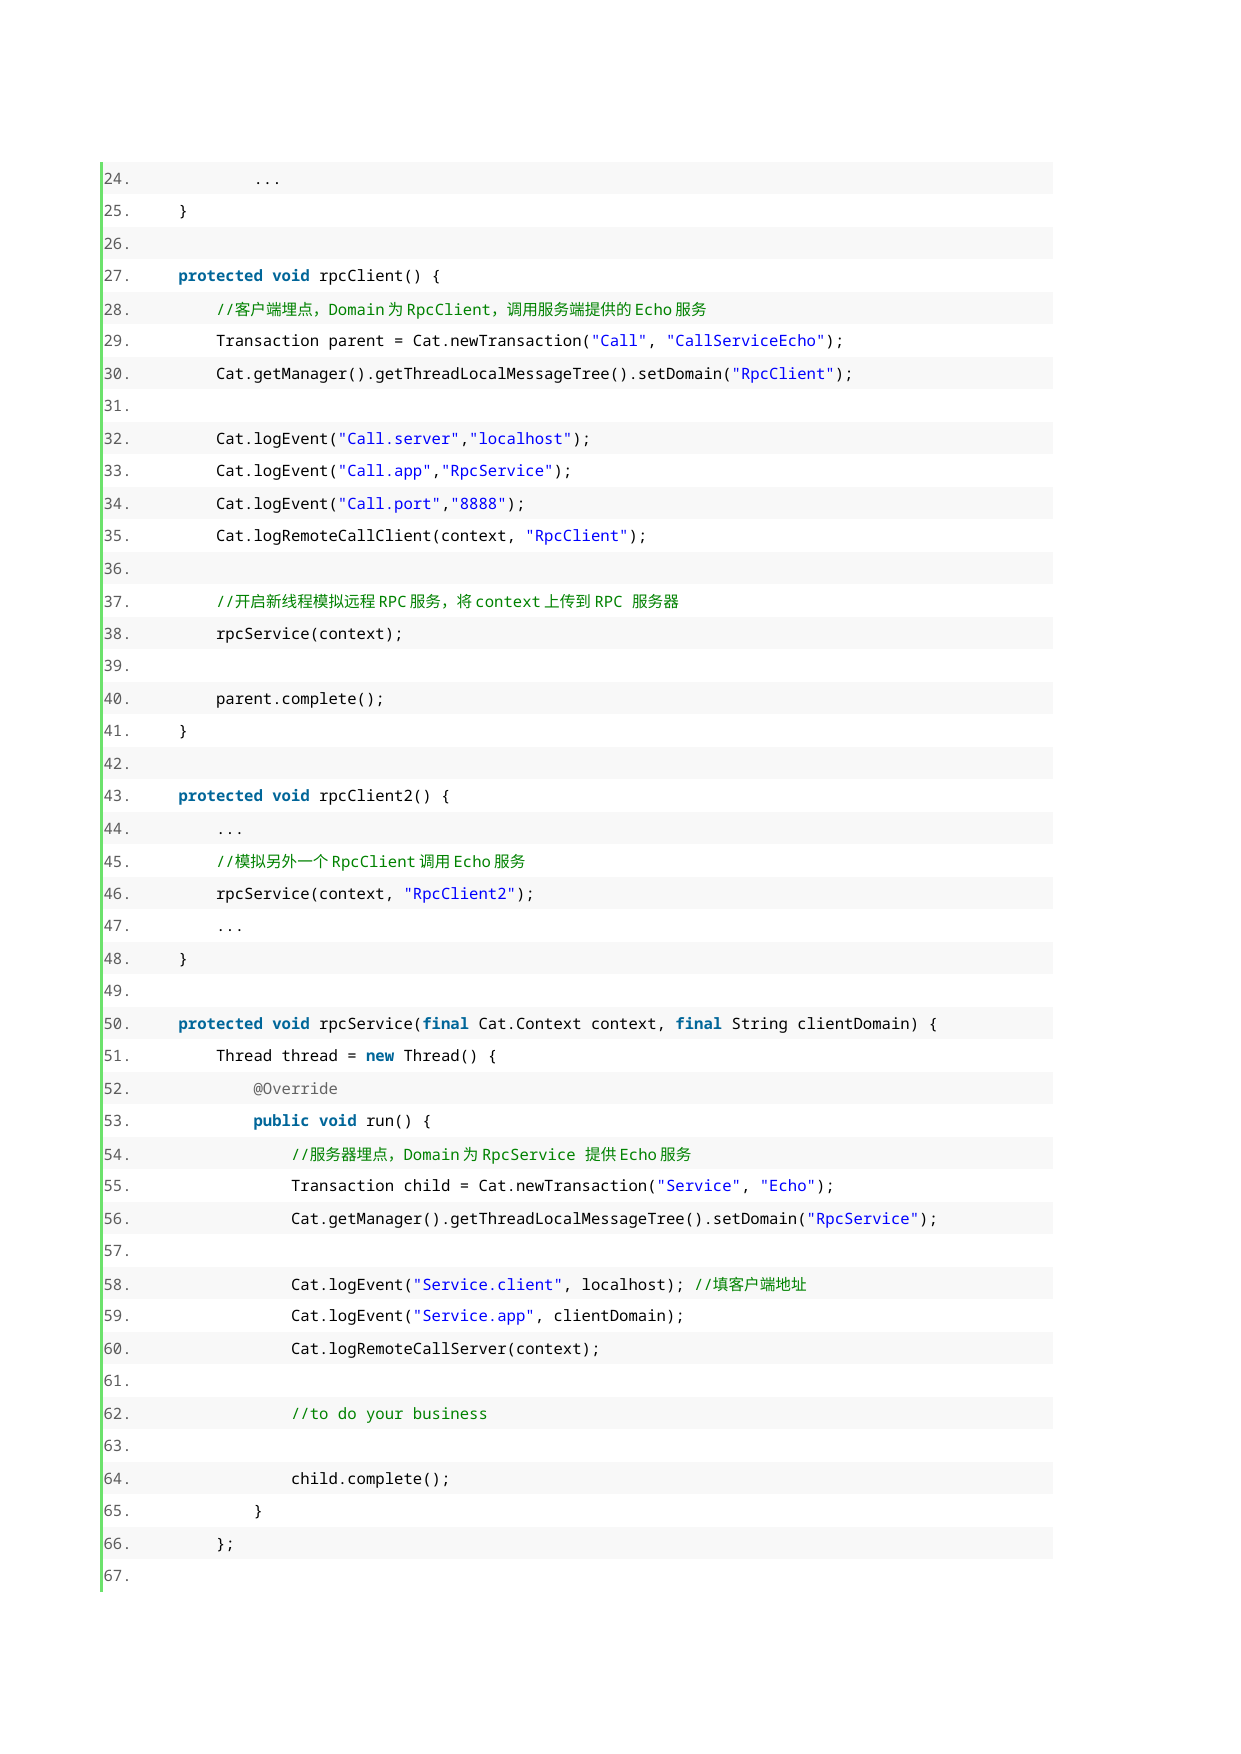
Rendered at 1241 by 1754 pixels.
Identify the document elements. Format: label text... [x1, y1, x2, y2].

list Thread thread = new Thread() { [103, 1039, 1053, 1072]
list //客户端埋点，Domain为RpcClient，调用服务端提供的Echo服务 [103, 292, 1053, 324]
list public void run() { [103, 1104, 1053, 1137]
list Cat.logEvent("Service.app", clientDomain); [103, 1299, 1053, 1332]
list Cat.getManager().getThreadLocalMessageTree().setDomain("RpcService"); [103, 1202, 1053, 1234]
list ... [103, 909, 1053, 942]
list child.complete(); [103, 1462, 1053, 1494]
list ... [103, 162, 1053, 194]
list }; [103, 1527, 1053, 1559]
list rpcService(context, "RpcClient2"); [103, 877, 1053, 909]
list Cat.logEvent("Call.app","RpcService"); [103, 454, 1053, 487]
list //模拟另外一个RpcClient调用Echo服务 [103, 844, 1053, 877]
list Transaction parent = Cat.newTransaction("Call", "CallServiceEcho"); [103, 324, 1053, 357]
list Cat.getManager().getThreadLocalMessageTree().setDomain("RpcClient"); [103, 357, 1053, 389]
list protected void rpcService(final Cat.Context context, final String clientDomain) { [103, 1007, 1053, 1039]
list //开启新线程模拟远程RPC服务，将context上传到 RPC 服务器 [103, 584, 1053, 617]
list protected void rpcClient() { [103, 259, 1053, 292]
list //to do your business [103, 1397, 1053, 1429]
list //服务器埋点，Domain为 RpcService 提供Echo服务 [103, 1137, 1053, 1169]
list Cat.logEvent("Call.server","localhost"); [103, 422, 1053, 454]
list parent.complete(); [103, 682, 1053, 714]
list Cat.logEvent("Call.port","8888"); [103, 487, 1053, 519]
list Cat.logRemoteCallServer(context); [103, 1332, 1053, 1364]
list } [103, 714, 1053, 747]
list protected void rpcClient2() { [103, 779, 1053, 812]
list Cat.logEvent("Service.client", localhost); //填客户端地址 [103, 1267, 1053, 1299]
list ... [103, 812, 1053, 844]
list Cat.logRemoteCallClient(context, "RpcClient"); [103, 519, 1053, 552]
list } [103, 194, 1053, 227]
list } [103, 1494, 1053, 1527]
list } [103, 942, 1053, 974]
list @Override [103, 1072, 1053, 1104]
list rpcService(context); [103, 617, 1053, 649]
list Transaction child = Cat.newTransaction("Service", "Echo"); [103, 1169, 1053, 1202]
